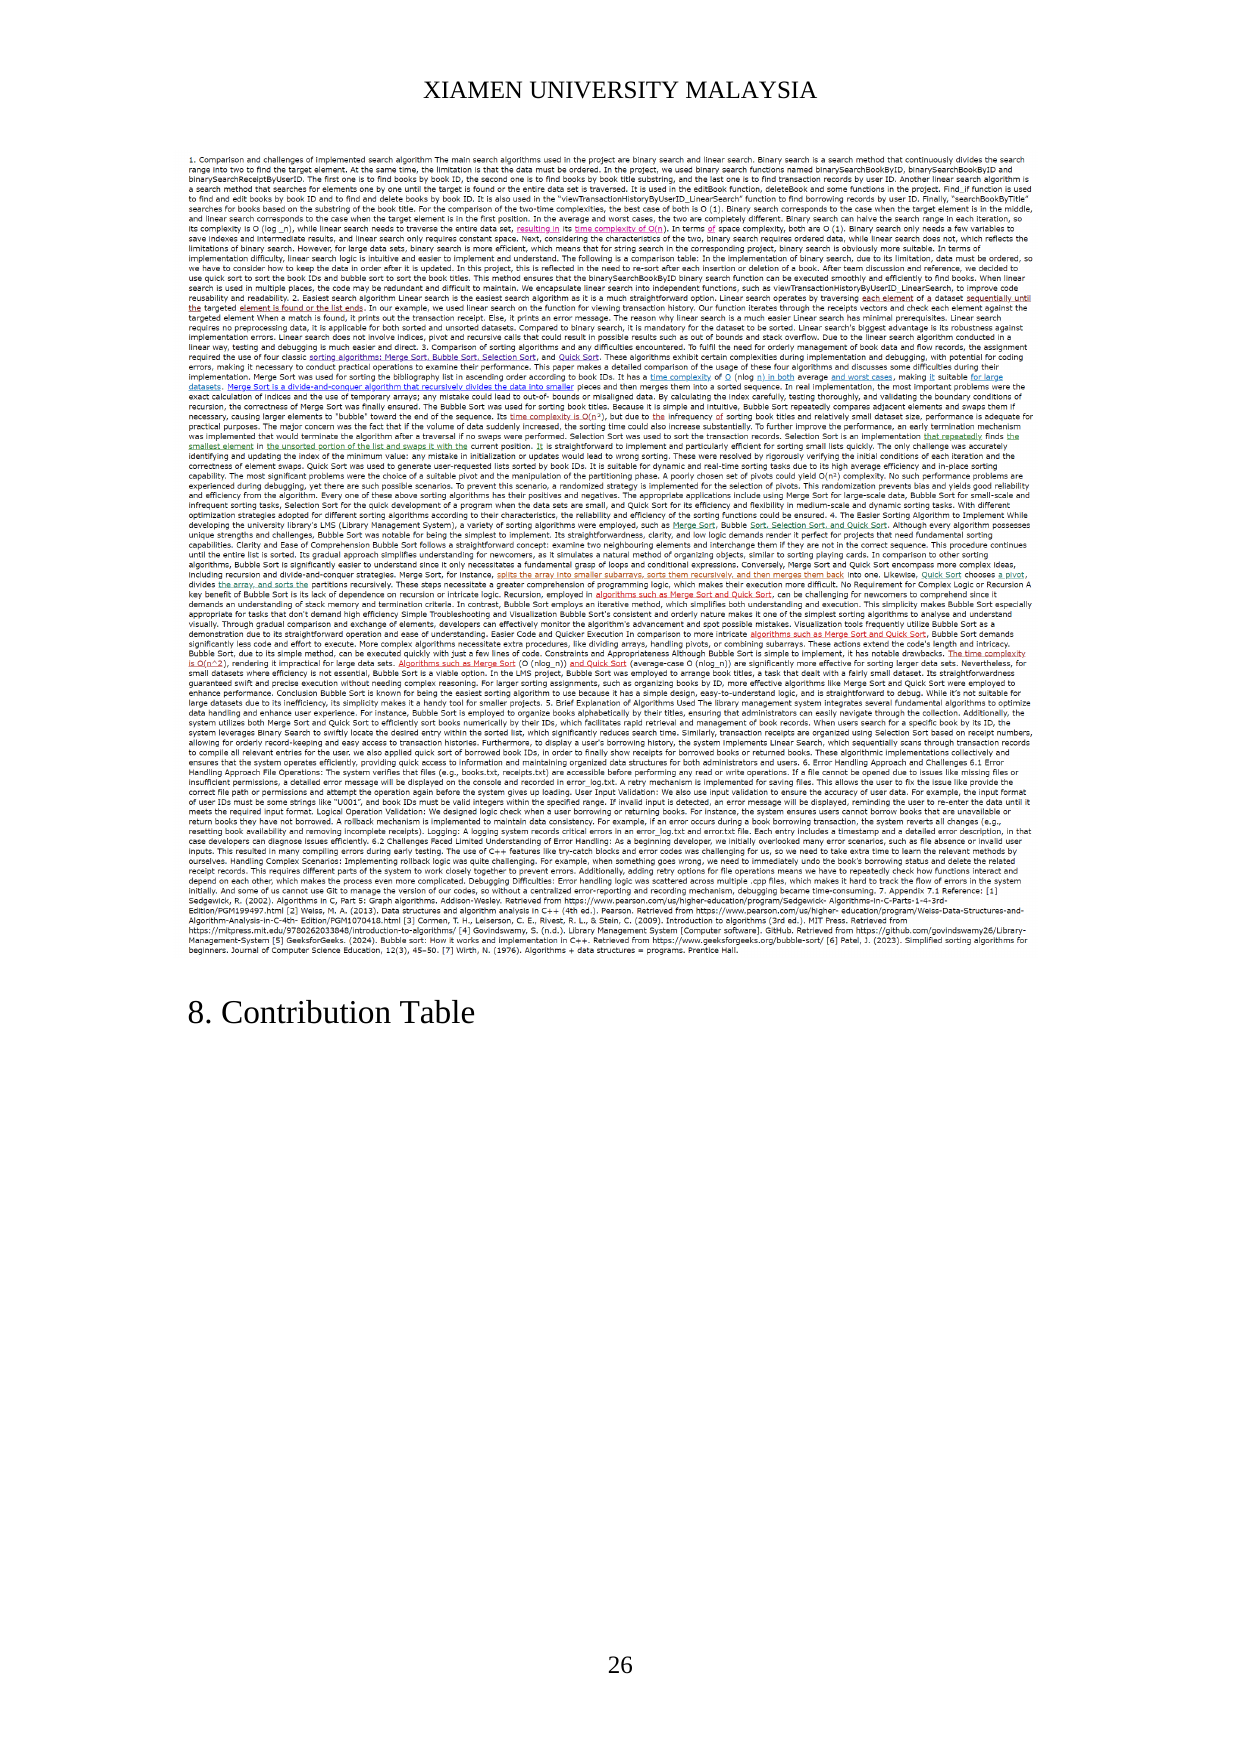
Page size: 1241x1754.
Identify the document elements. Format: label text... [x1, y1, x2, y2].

picture [172, 150, 1038, 958]
subtitle 8. Contribution Table [187, 993, 1053, 1031]
